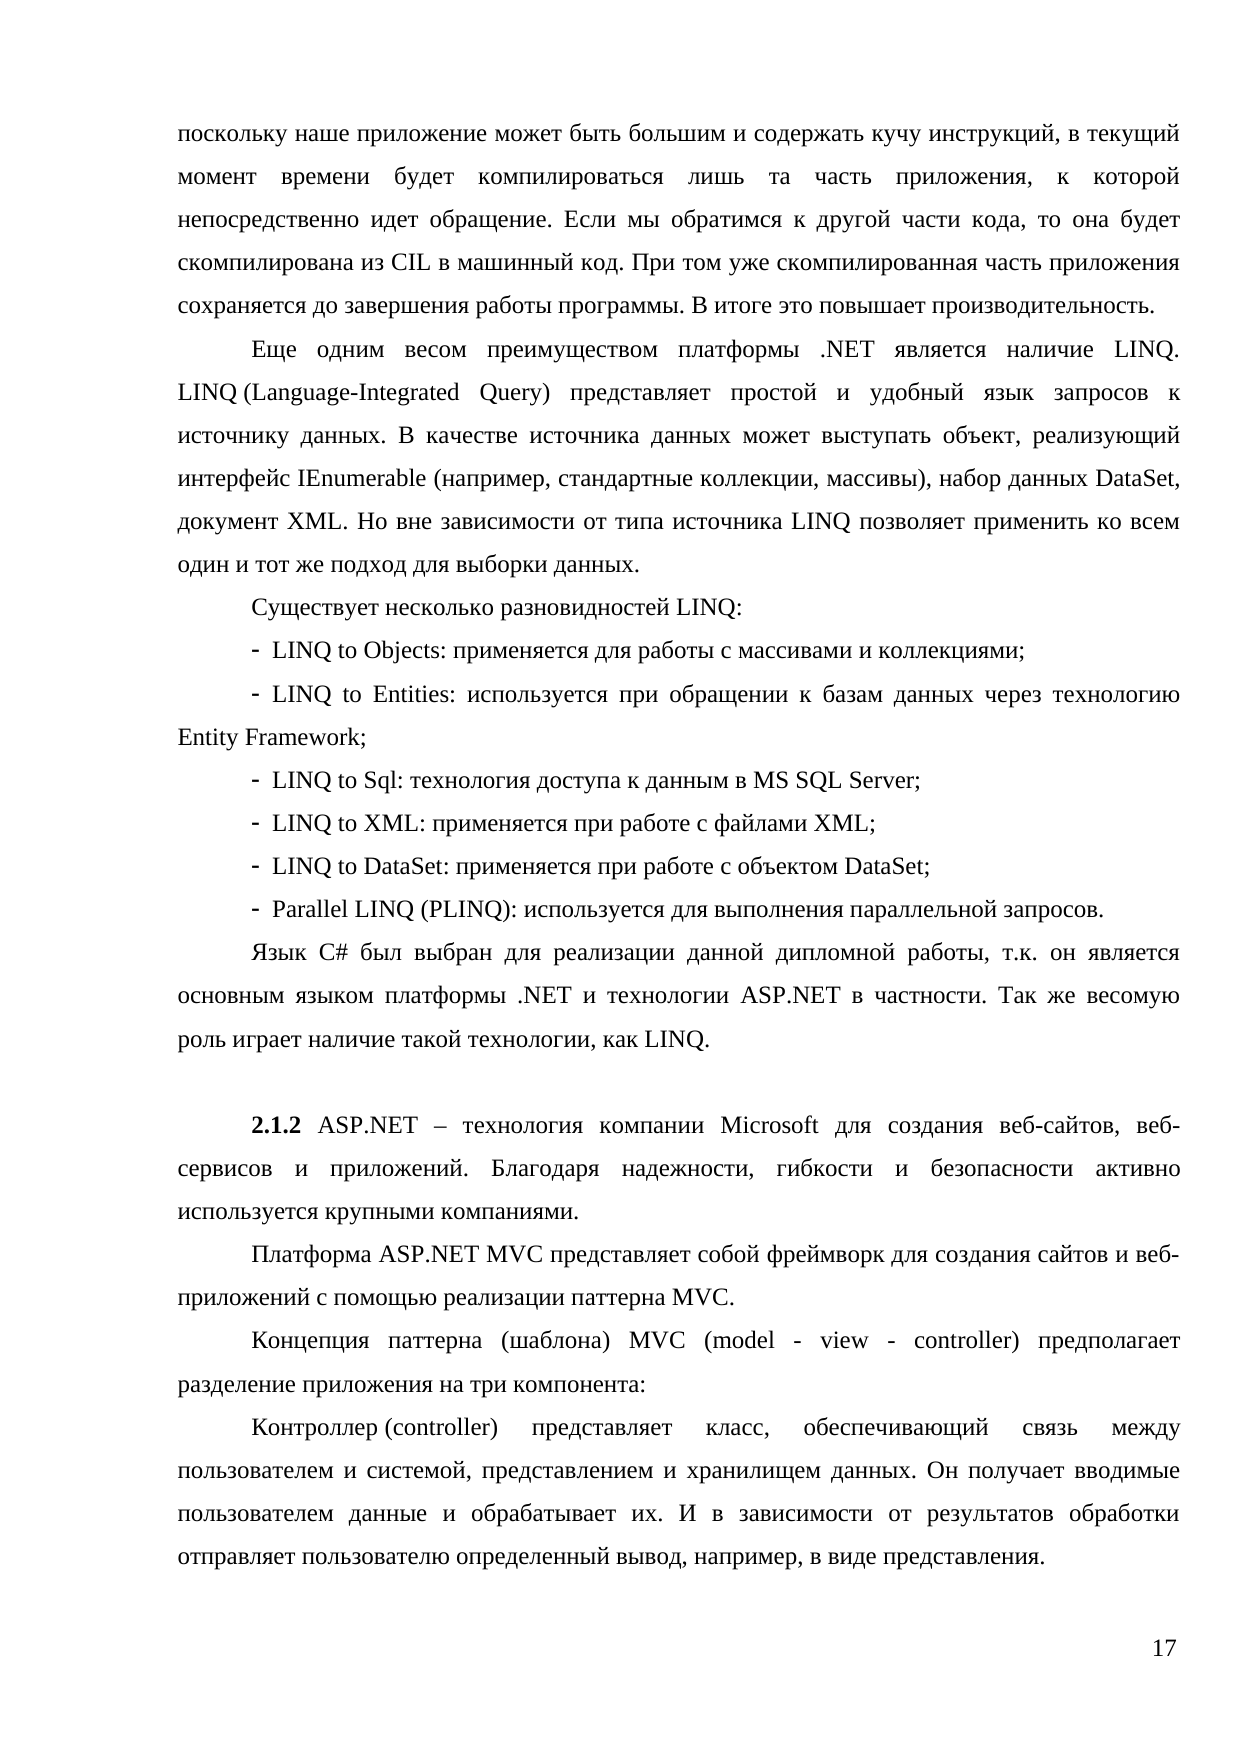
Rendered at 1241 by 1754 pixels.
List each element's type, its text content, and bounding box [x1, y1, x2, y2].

list LINQ to DataSet: применяется при работе с объектом DataSet; [177, 851, 1181, 880]
list LINQ to Objects: применяется для работы с массивами и коллекциями; [177, 636, 1181, 664]
text Существует несколько разновидностей LINQ: [177, 592, 1181, 621]
text 2.1.2 ASP.NET – технология компании Microsoft для создания веб-сайтов, веб-сервисов и приложений. Благодаря надежности, гибкости и безопасности активно используется крупными компаниями. [177, 1110, 1181, 1225]
list Parallel LINQ (PLINQ): используется для выполнения параллельной запросов. [177, 894, 1181, 923]
text Еще одним весом преимуществом платформы .NET является наличие LINQ. LINQ (Language-Integrated Query) представляет простой и удобный язык запросов к источнику данных. В качестве источника данных может выступать объект, реализующий интерфейс IEnumerable (например, стандартные коллекции, массивы), набор данных DataSet, документ XML. Но вне зависимости от типа источника LINQ позволяет применить ко всем один и тот же подход для выборки данных. [177, 334, 1181, 578]
text Язык C# был выбран для реализации данной дипломной работы, т.к. он является основным языком платформы .NET и технологии ASP.NET в частности. Так же весомую роль играет наличие такой технологии, как LINQ. [177, 937, 1181, 1052]
text Концепция паттерна (шаблона) MVC (model - view - controller) предполагает разделение приложения на три компонента: [177, 1326, 1181, 1397]
list LINQ to Entities: используется при обращении к базам данных через технологию Entity Framework; [177, 679, 1181, 751]
list LINQ to Sql: технология доступа к данным в MS SQL Server; [177, 765, 1181, 794]
text Контроллер (controller) представляет класс, обеспечивающий связь между пользователем и системой, представлением и хранилищем данных. Он получает вводимые пользователем данные и обрабатывает их. И в зависимости от результатов обработки отправляет пользователю определенный вывод, например, в виде представления. [177, 1412, 1181, 1570]
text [177, 118, 1181, 319]
list LINQ to XML: применяется при работе с файлами XML; [177, 808, 1181, 837]
text Платформа ASP.NET MVC представляет собой фреймворк для создания сайтов и веб-приложений с помощью реализации паттерна MVC. [177, 1239, 1181, 1311]
